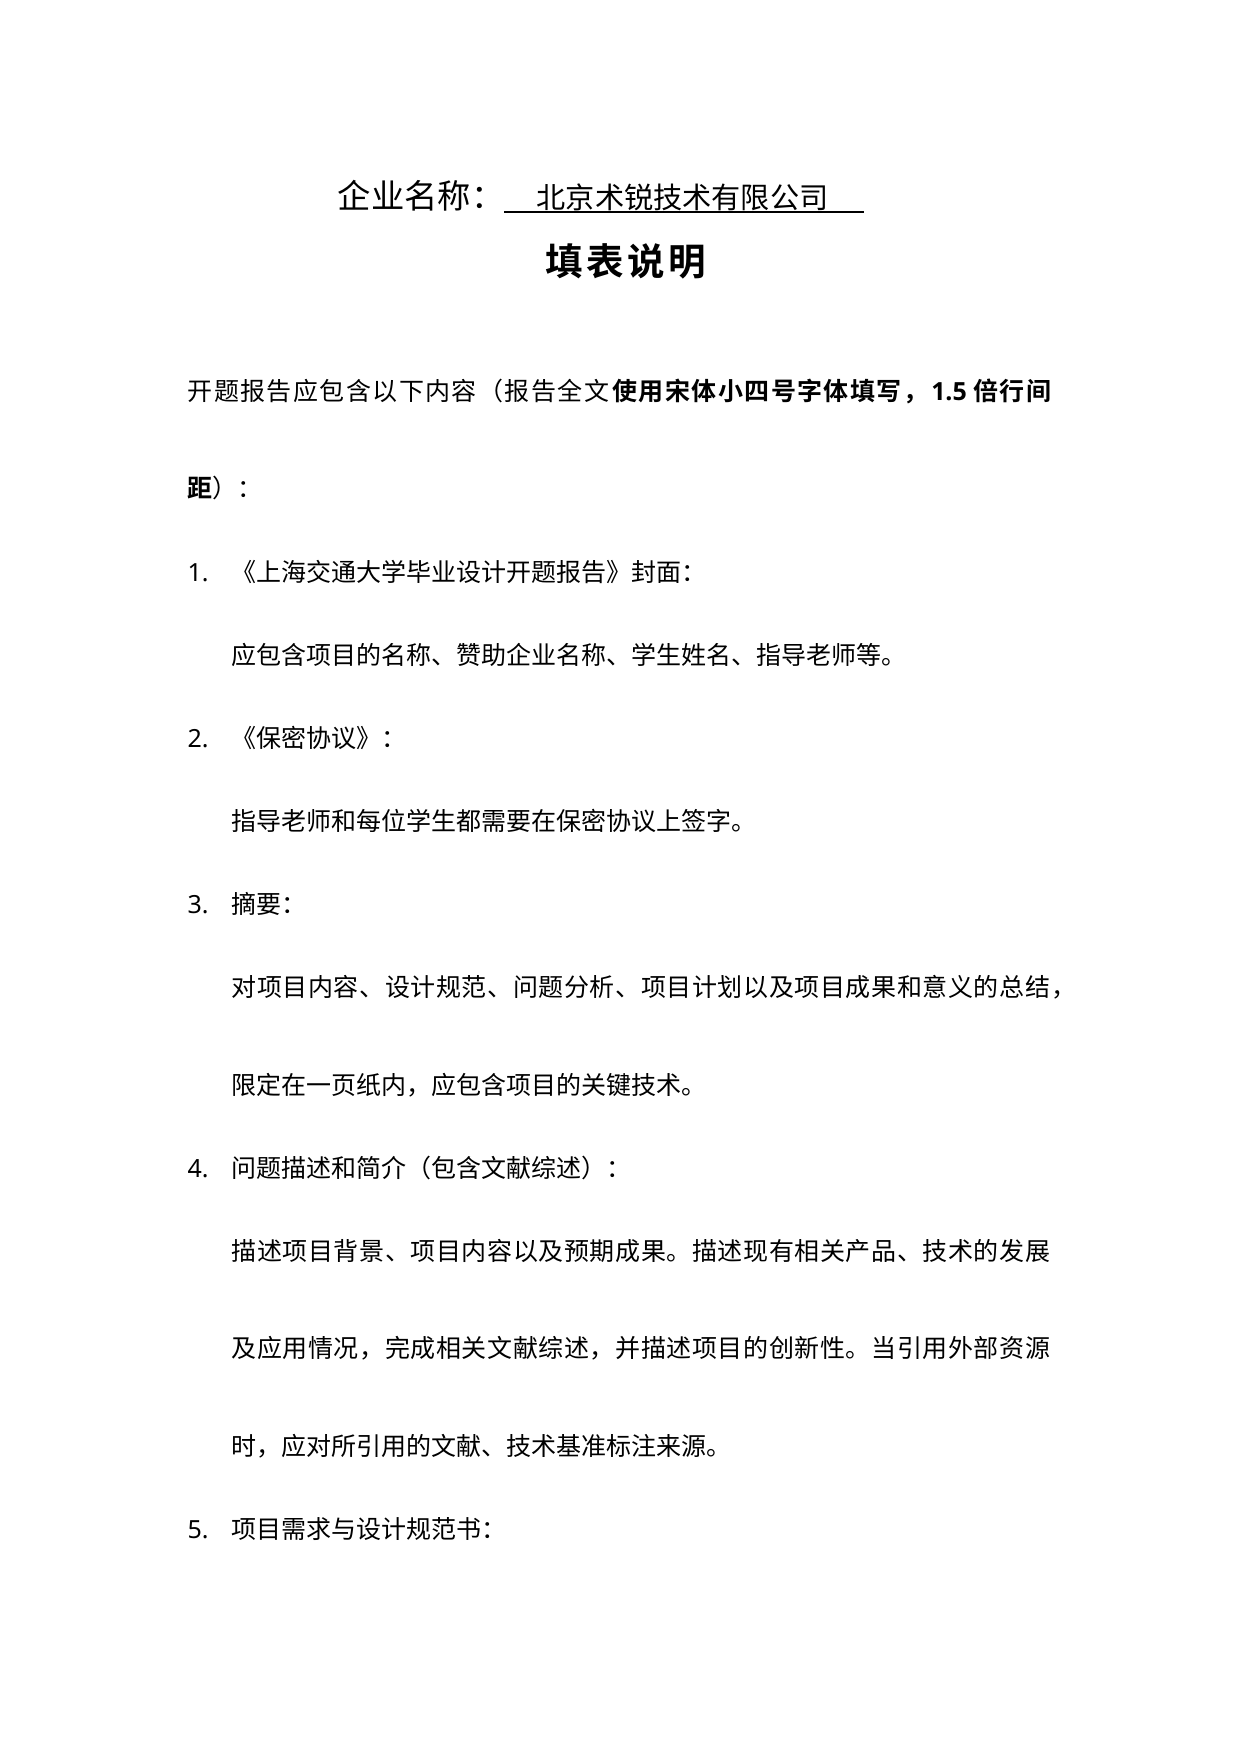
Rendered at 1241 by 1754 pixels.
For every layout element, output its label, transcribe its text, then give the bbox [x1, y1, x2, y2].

text 企业名称： 北京术锐技术有限公司 [187, 162, 1063, 227]
text 开题报告应包含以下内容（报告全文使用宋体小四号字体填写，1.5倍行间距）： [187, 357, 1051, 519]
list 项目需求与设计规范书： [187, 1495, 1051, 1560]
list 问题描述和简介（包含文献综述）： [187, 1134, 1051, 1199]
text 应包含项目的名称、赞助企业名称、学生姓名、指导老师等。 [231, 621, 1051, 686]
list 摘要： [187, 870, 1051, 935]
list 《保密协议》： [187, 704, 1051, 769]
text 对项目内容、设计规范、问题分析、项目计划以及项目成果和意义的总结，限定在一页纸内，应包含项目的关键技术。 [231, 953, 1051, 1116]
text 填表说明 [187, 227, 1063, 292]
text 描述项目背景、项目内容以及预期成果。描述现有相关产品、技术的发展及应用情况，完成相关文献综述，并描述项目的创新性。当引用外部资源时，应对所引用的文献、技术基准标注来源。 [231, 1217, 1051, 1477]
text 指导老师和每位学生都需要在保密协议上签字。 [231, 787, 1051, 852]
list 《上海交通大学毕业设计开题报告》封面： [187, 538, 1051, 603]
